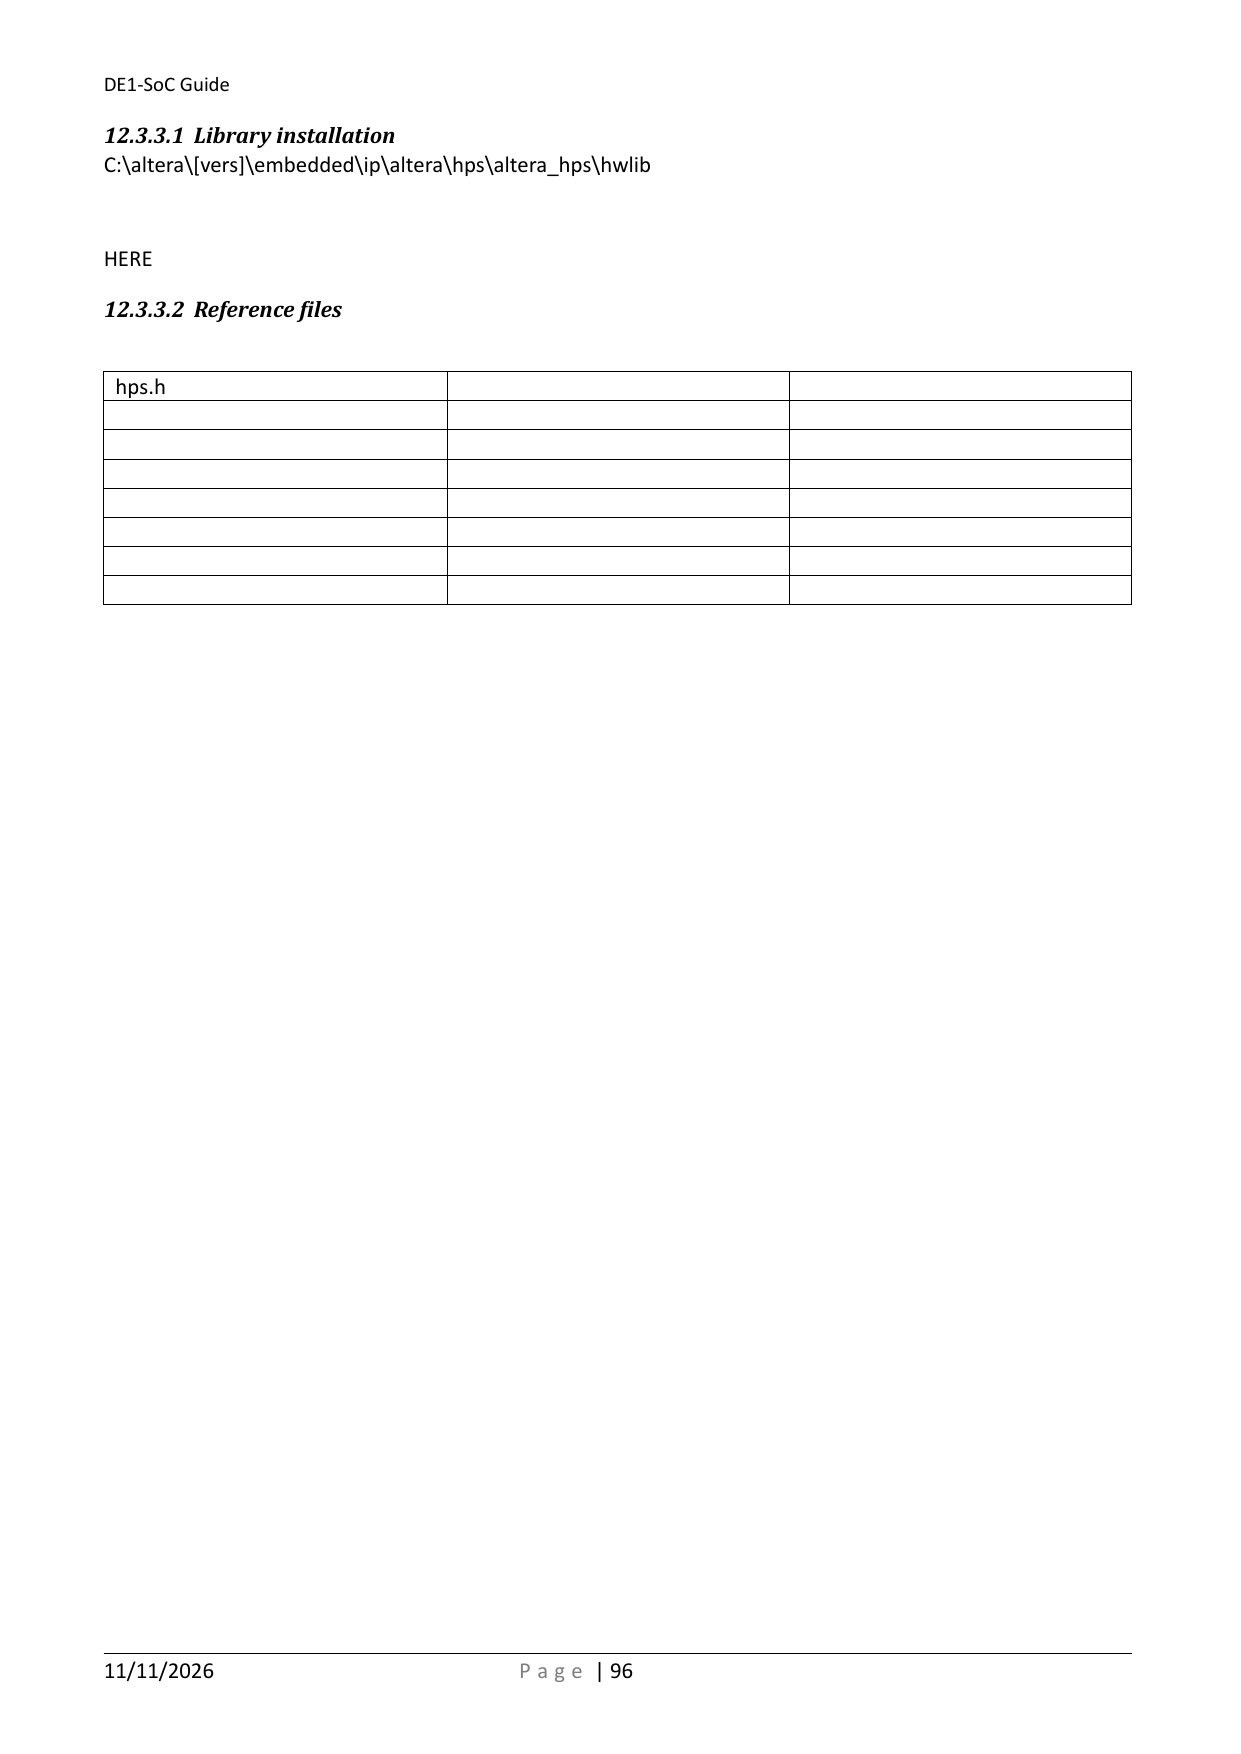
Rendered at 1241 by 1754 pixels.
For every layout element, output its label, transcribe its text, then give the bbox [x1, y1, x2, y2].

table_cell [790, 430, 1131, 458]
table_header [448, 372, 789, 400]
text C:\altera\[vers]\embedded\ip\altera\hps\altera_hps\hwlib [103, 151, 1132, 179]
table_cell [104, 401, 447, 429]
subtitle Reference files [103, 295, 1132, 322]
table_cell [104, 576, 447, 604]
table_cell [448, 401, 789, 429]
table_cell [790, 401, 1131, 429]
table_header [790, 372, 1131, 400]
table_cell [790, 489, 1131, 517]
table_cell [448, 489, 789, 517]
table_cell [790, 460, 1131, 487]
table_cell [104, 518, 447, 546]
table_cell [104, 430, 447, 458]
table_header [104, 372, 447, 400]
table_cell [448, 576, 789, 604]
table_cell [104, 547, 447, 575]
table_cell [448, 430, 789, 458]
subtitle Library installation [103, 122, 1132, 148]
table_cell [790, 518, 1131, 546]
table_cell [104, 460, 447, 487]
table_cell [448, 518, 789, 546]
text HERE [103, 244, 1132, 272]
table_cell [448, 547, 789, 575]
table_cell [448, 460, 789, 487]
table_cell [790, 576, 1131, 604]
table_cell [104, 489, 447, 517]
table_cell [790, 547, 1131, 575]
